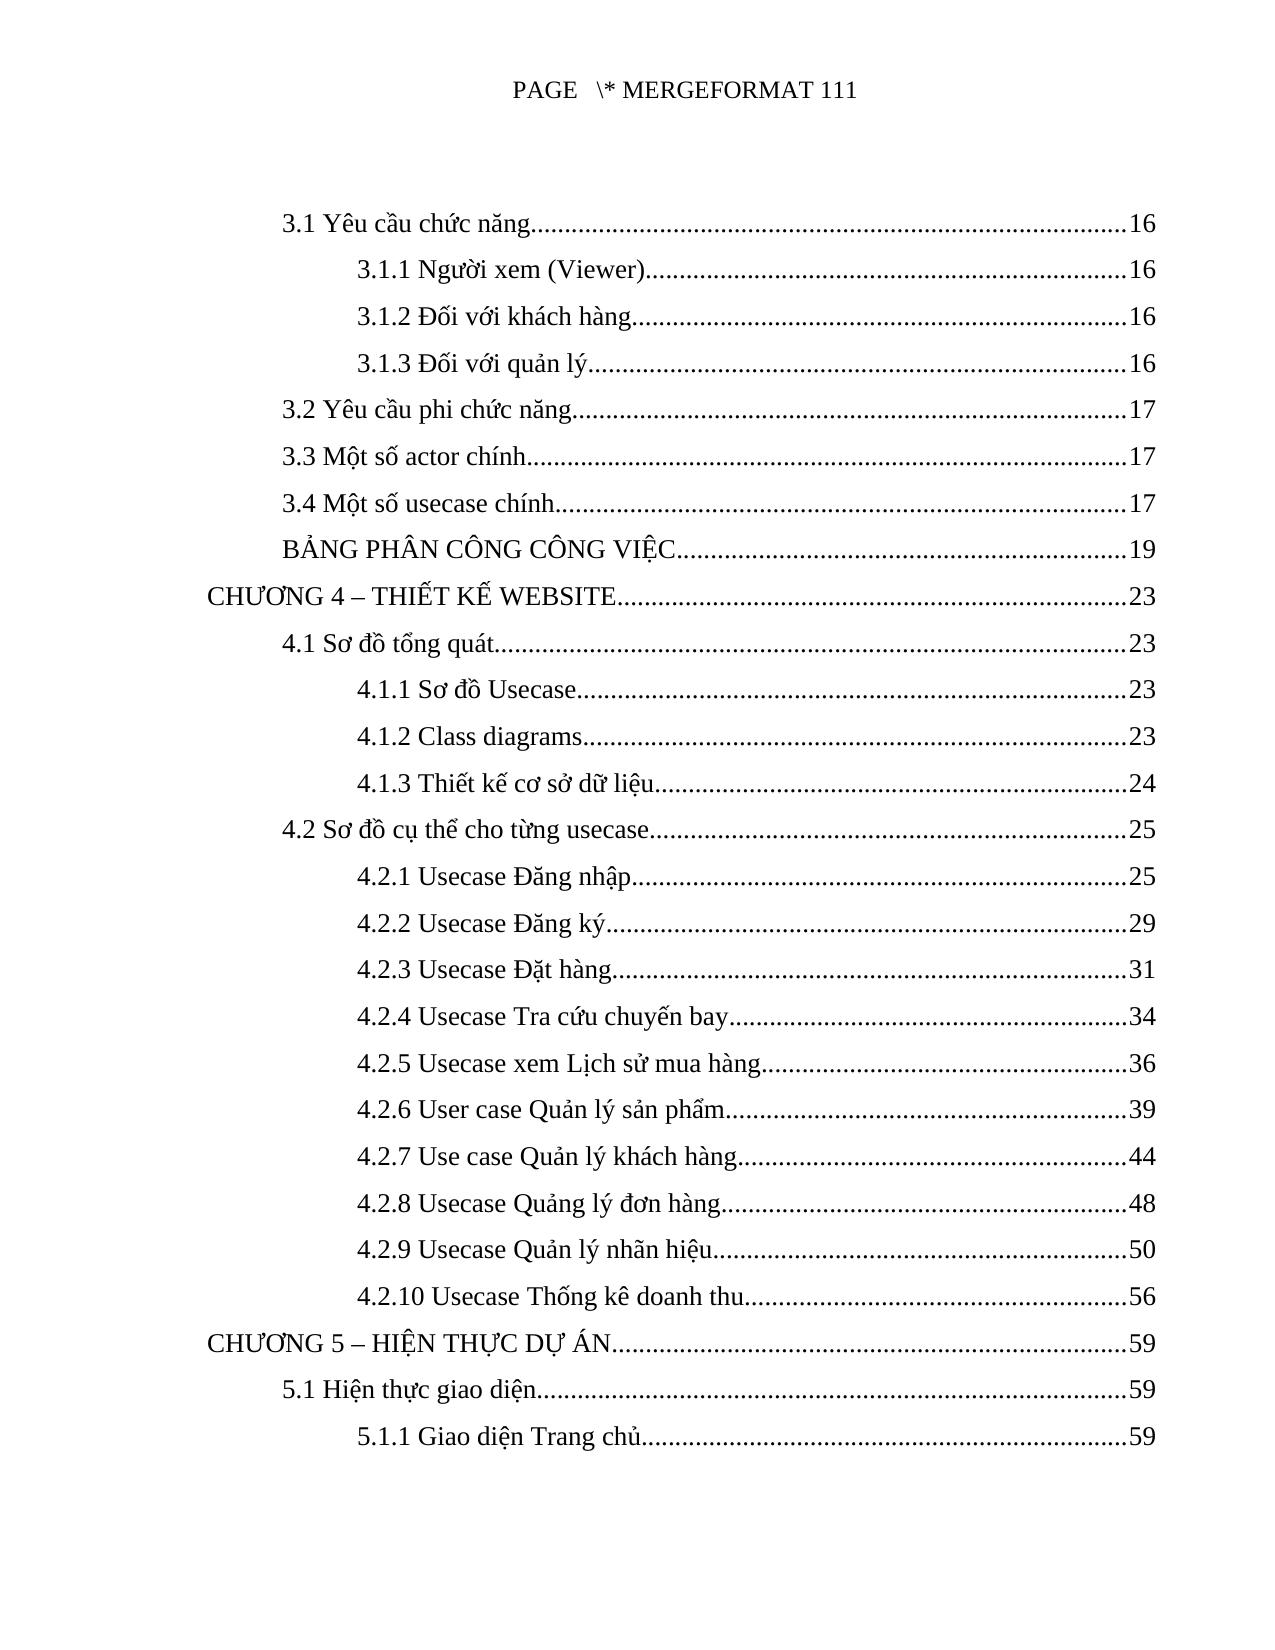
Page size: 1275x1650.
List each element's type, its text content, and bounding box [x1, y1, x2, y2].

text 3.2 Yêu cầu phi chức năng 17 [282, 393, 1157, 424]
text 4.2.3 Usecase Đặt hàng 31 [357, 953, 1157, 984]
text 4.2.7 Use case Quản lý khách hàng 44 [357, 1140, 1157, 1171]
text 4.2.10 Usecase Thống kê doanh thu 56 [357, 1280, 1157, 1311]
text 4.2.6 User case Quản lý sản phẩm 39 [357, 1093, 1157, 1124]
text 4.2.9 Usecase Quản lý nhãn hiệu 50 [357, 1233, 1157, 1264]
text 3.1.2 Đối với khách hàng 16 [357, 300, 1157, 331]
text 3.3 Một số actor chính 17 [282, 440, 1157, 471]
text 5.1.1 Giao diện Trang chủ 59 [357, 1420, 1157, 1451]
text 4.1.1 Sơ đồ Usecase 23 [357, 673, 1157, 704]
text CHƯƠNG 4 – THIẾT KẾ WEBSITE 23 [207, 580, 1157, 611]
text 4.2.1 Usecase Đăng nhập 25 [357, 860, 1157, 891]
text 4.2 Sơ đồ cụ thể cho từng usecase 25 [282, 813, 1157, 844]
text 3.4 Một số usecase chính 17 [282, 487, 1157, 518]
text 4.2.4 Usecase Tra cứu chuyến bay 34 [357, 1000, 1157, 1031]
text 3.1.3 Đối với quản lý 16 [357, 347, 1157, 378]
text CHƯƠNG 5 – HIỆN THỰC DỰ ÁN 59 [207, 1327, 1157, 1358]
text 3.1.1 Người xem (Viewer) 16 [357, 253, 1157, 284]
text BẢNG PHÂN CÔNG CÔNG VIỆC 19 [282, 533, 1157, 564]
text 4.2.8 Usecase Quảng lý đơn hàng 48 [357, 1187, 1157, 1218]
text 4.2.2 Usecase Đăng ký 29 [357, 907, 1157, 938]
text 4.1.2 Class diagrams 23 [357, 720, 1157, 751]
text 4.1 Sơ đồ tổng quát 23 [282, 627, 1157, 658]
text 5.1 Hiện thực giao diện 59 [282, 1373, 1157, 1404]
text 3.1 Yêu cầu chức năng 16 [282, 207, 1157, 238]
text 4.1.3 Thiết kế cơ sở dữ liệu 24 [357, 767, 1157, 798]
text 4.2.5 Usecase xem Lịch sử mua hàng 36 [357, 1047, 1157, 1078]
